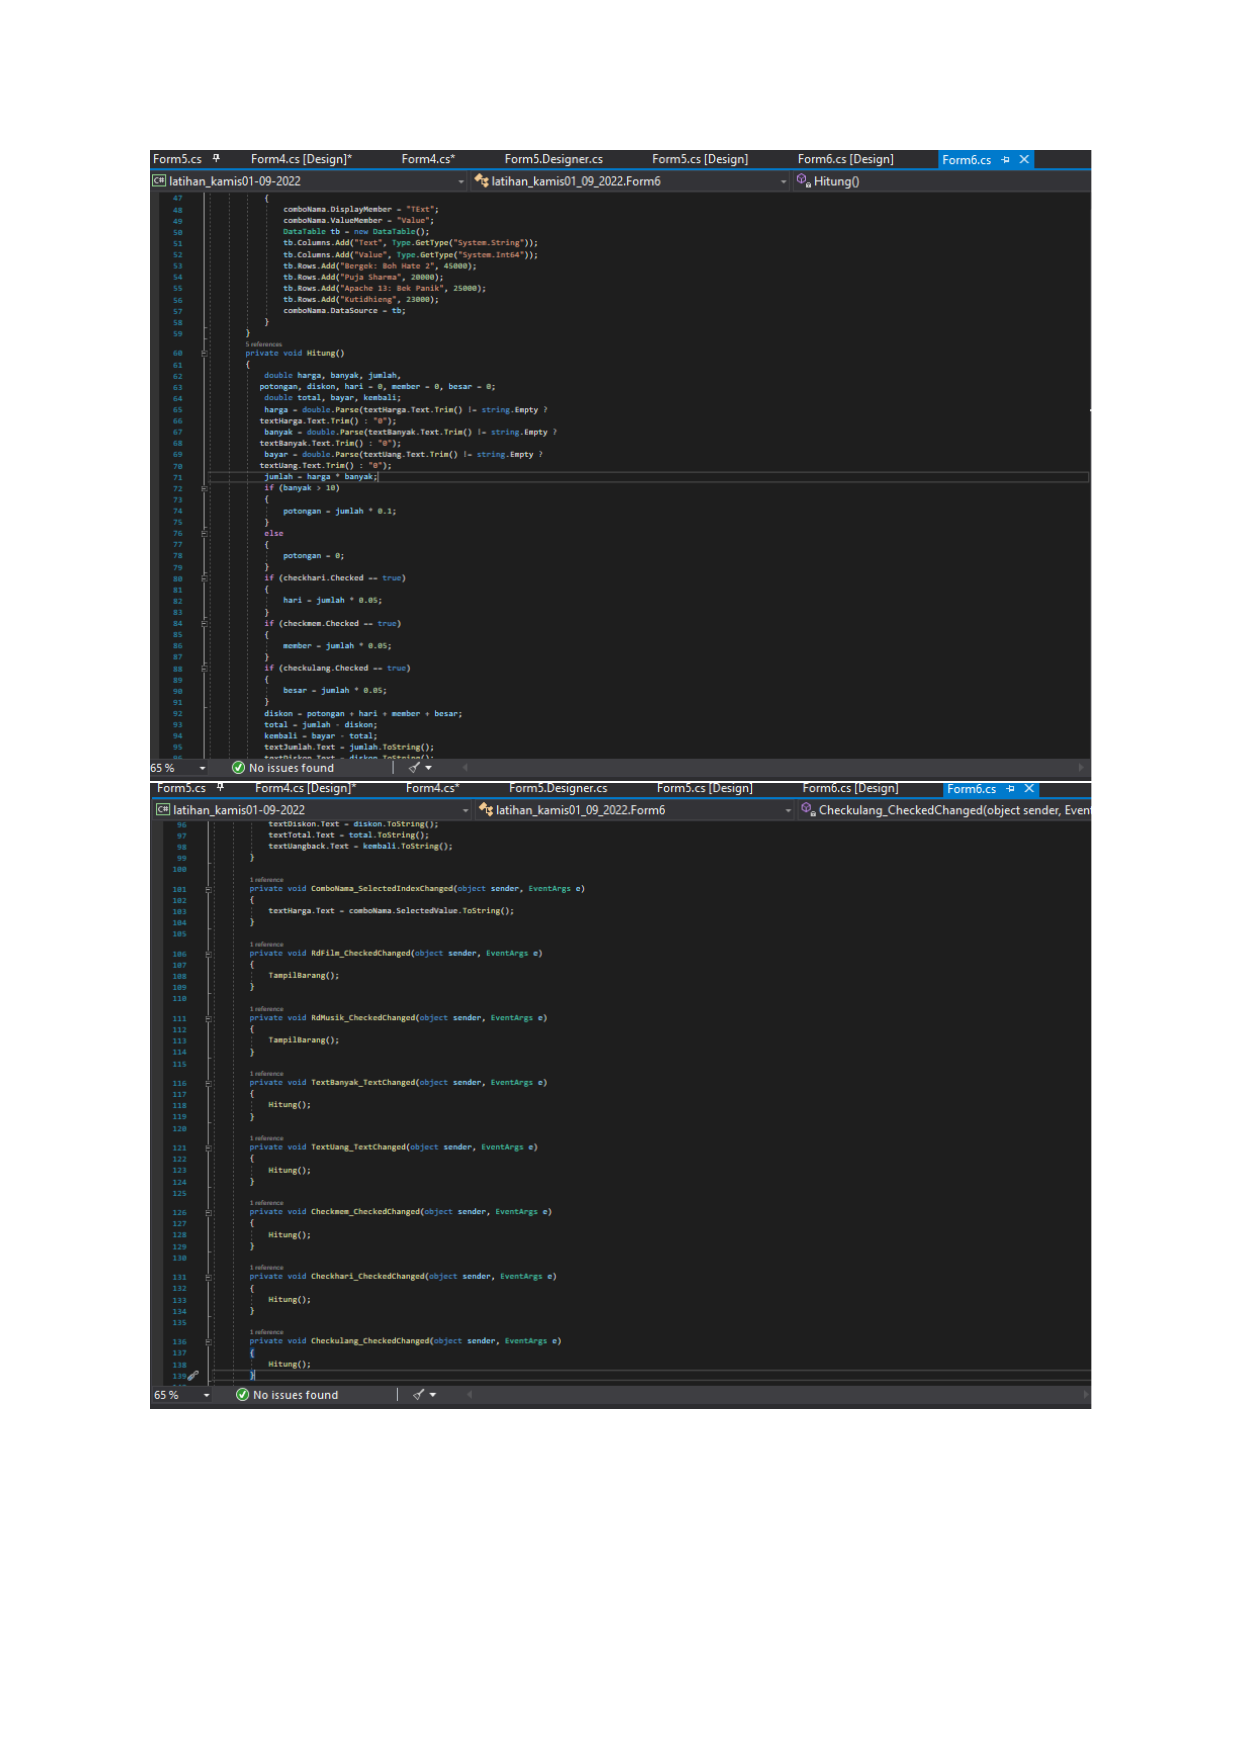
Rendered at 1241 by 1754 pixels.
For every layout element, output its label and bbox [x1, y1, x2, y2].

picture [150, 783, 1092, 1409]
picture [150, 150, 1092, 781]
